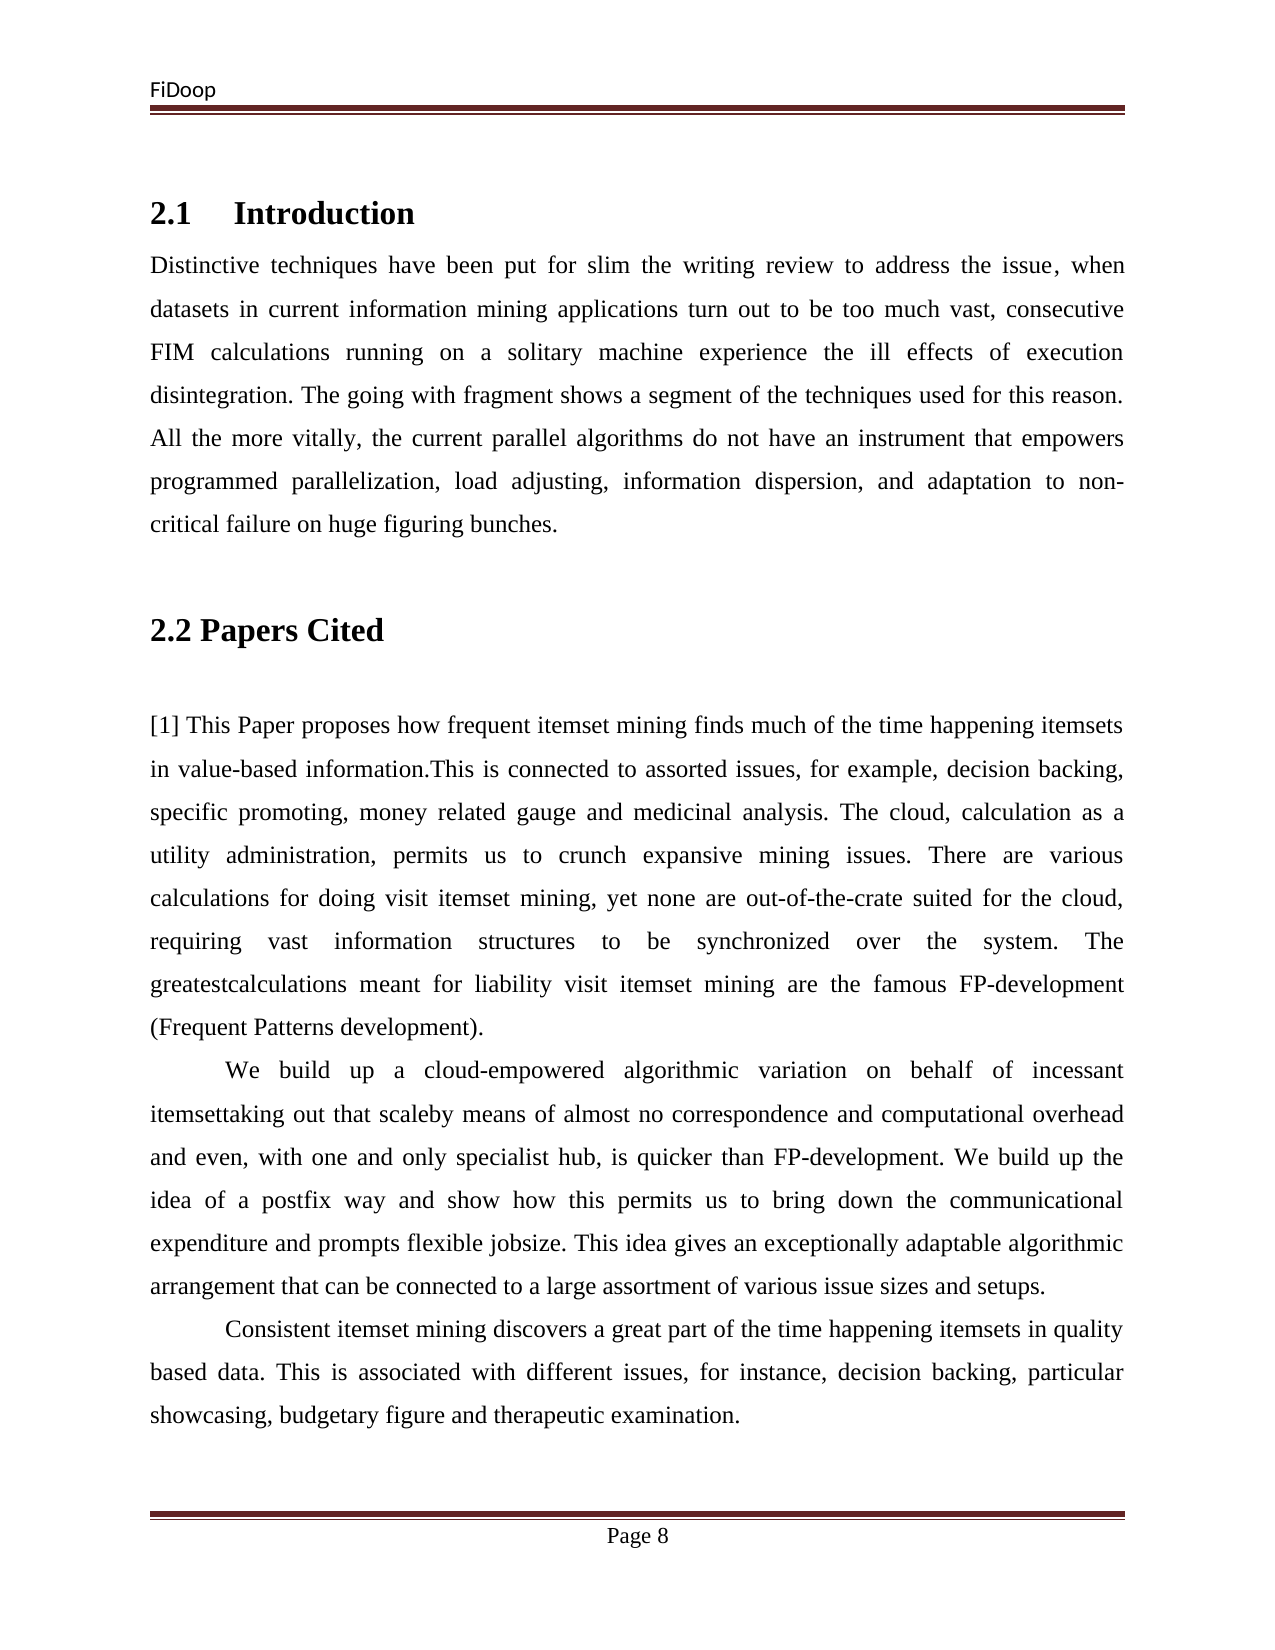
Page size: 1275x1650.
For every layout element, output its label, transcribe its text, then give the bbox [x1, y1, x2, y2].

text Distinctive techniques have been put for slim the writing review to address the issue, when datasets in current information mining applications turn out to be too much vast, consecutive FIM calculations running on a solitary machine experience the ill effects of execution disintegration. The going with fragment shows a segment of the techniques used for this reason. All the more vitally, the current parallel algorithms do not have an instrument that empowers programmed parallelization, load adjusting, information dispersion, and adaptation to non-critical failure on huge figuring bunches. [150, 251, 1125, 538]
text 2.1 Introduction [150, 193, 1125, 231]
text Consistent itemset mining discovers a great part of the time happening itemsets in quality based data. This is associated with different issues, for instance, decision backing, particular showcasing, budgetary figure and therapeutic examination. [150, 1314, 1125, 1429]
text We build up a cloud-empowered algorithmic variation on behalf of incessant itemsettaking out that scaleby means of almost no correspondence and computational overhead and even, with one and only specialist hub, is quicker than FP-development. We build up the idea of a postfix way and show how this permits us to bring down the communicational expenditure and prompts flexible jobsize. This idea gives an exceptionally adaptable algorithmic arrangement that can be connected to a large assortment of various issue sizes and setups. [150, 1056, 1125, 1300]
text [1] This Paper proposes how frequent itemset mining finds much of the time happening itemsets in value-based information.This is connected to assorted issues, for example, decision backing, specific promoting, money related gauge and medicinal analysis. The cloud, calculation as a utility administration, permits us to crunch expansive mining issues. There are various calculations for doing visit itemset mining, yet none are out-of-the-crate suited for the cloud, requiring vast information structures to be synchronized over the system. The greatestcalculations meant for liability visit itemset mining are the famous FP-development (Frequent Patterns development). [150, 711, 1125, 1041]
text 2.2 Papers Cited [150, 610, 1125, 648]
